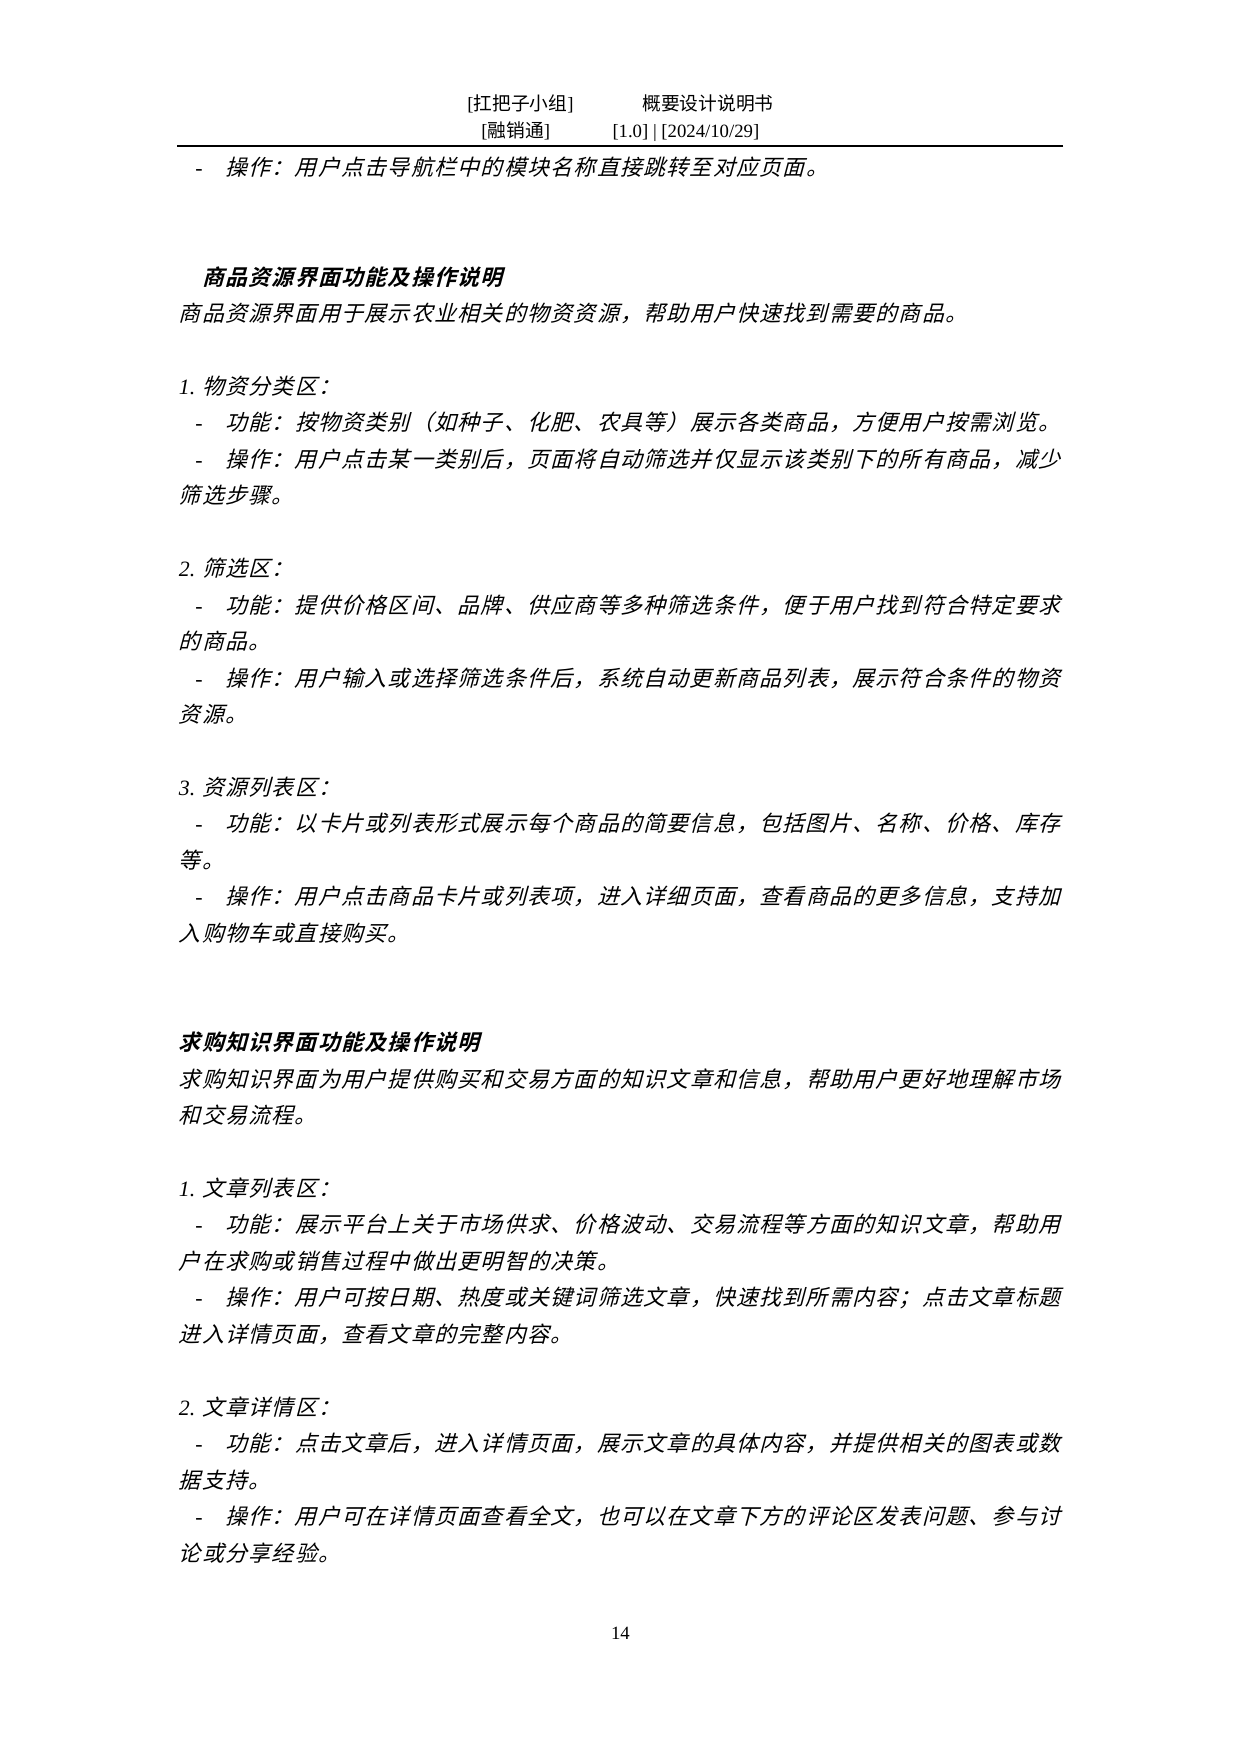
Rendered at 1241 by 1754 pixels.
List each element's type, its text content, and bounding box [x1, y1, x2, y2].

text 商品资源界面用于展示农业相关的物资资源，帮助用户快速找到需要的商品。 [179, 294, 1061, 330]
text 2. 文章详情区： [179, 1387, 1061, 1424]
text 求购知识界面功能及操作说明 [179, 1023, 1061, 1059]
text - 功能：点击文章后，进入详情页面，展示文章的具体内容，并提供相关的图表或数据支持。 [179, 1424, 1061, 1497]
text 1. 文章列表区： [179, 1169, 1061, 1205]
text 2. 筛选区： [179, 549, 1061, 585]
text - 操作：用户输入或选择筛选条件后，系统自动更新商品列表，展示符合条件的物资资源。 [179, 658, 1061, 731]
text 3. 资源列表区： [179, 768, 1061, 804]
text - 操作：用户点击商品卡片或列表项，进入详细页面，查看商品的更多信息，支持加入购物车或直接购买。 [179, 877, 1061, 950]
text - 操作：用户可在详情页面查看全文，也可以在文章下方的评论区发表问题、参与讨论或分享经验。 [179, 1497, 1061, 1570]
text - 操作：用户点击导航栏中的模块名称直接跳转至对应页面。 [179, 148, 1061, 184]
text - 功能：提供价格区间、品牌、供应商等多种筛选条件，便于用户找到符合特定要求的商品。 [179, 585, 1061, 658]
text - 操作：用户点击某一类别后，页面将自动筛选并仅显示该类别下的所有商品，减少筛选步骤。 [179, 439, 1061, 512]
text 商品资源界面功能及操作说明 [179, 257, 1061, 294]
text 求购知识界面为用户提供购买和交易方面的知识文章和信息，帮助用户更好地理解市场和交易流程。 [179, 1059, 1061, 1132]
text - 功能：展示平台上关于市场供求、价格波动、交易流程等方面的知识文章，帮助用户在求购或销售过程中做出更明智的决策。 [179, 1205, 1061, 1278]
text - 功能：以卡片或列表形式展示每个商品的简要信息，包括图片、名称、价格、库存等。 [179, 804, 1061, 877]
text - 操作：用户可按日期、热度或关键词筛选文章，快速找到所需内容；点击文章标题进入详情页面，查看文章的完整内容。 [179, 1278, 1061, 1351]
text 1. 物资分类区： [179, 367, 1061, 403]
text - 功能：按物资类别（如种子、化肥、农具等）展示各类商品，方便用户按需浏览。 [179, 403, 1061, 439]
